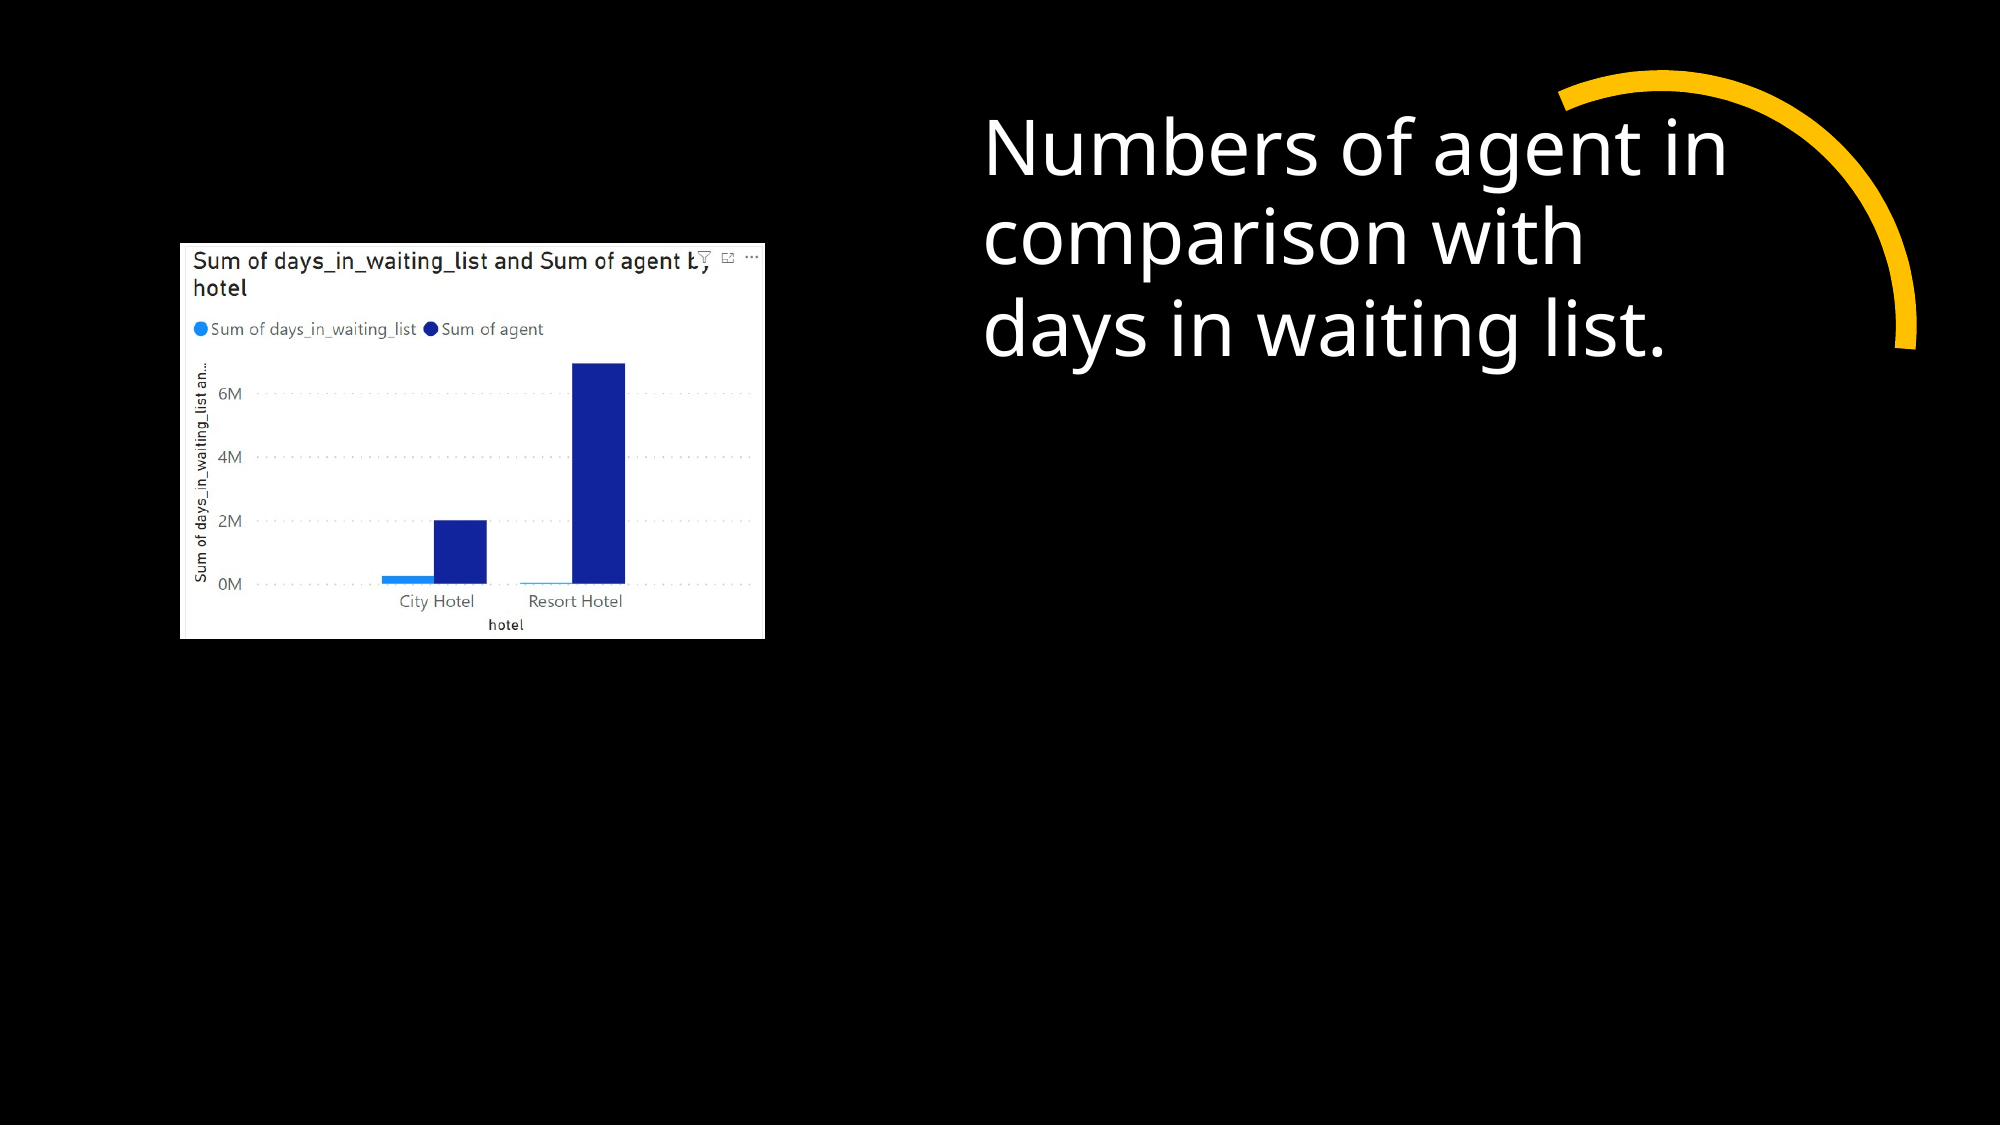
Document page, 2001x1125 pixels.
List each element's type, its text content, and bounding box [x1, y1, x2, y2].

picture [180, 243, 765, 639]
subtitle Numbers of agent in comparison with days in waiting list. [982, 102, 1734, 379]
